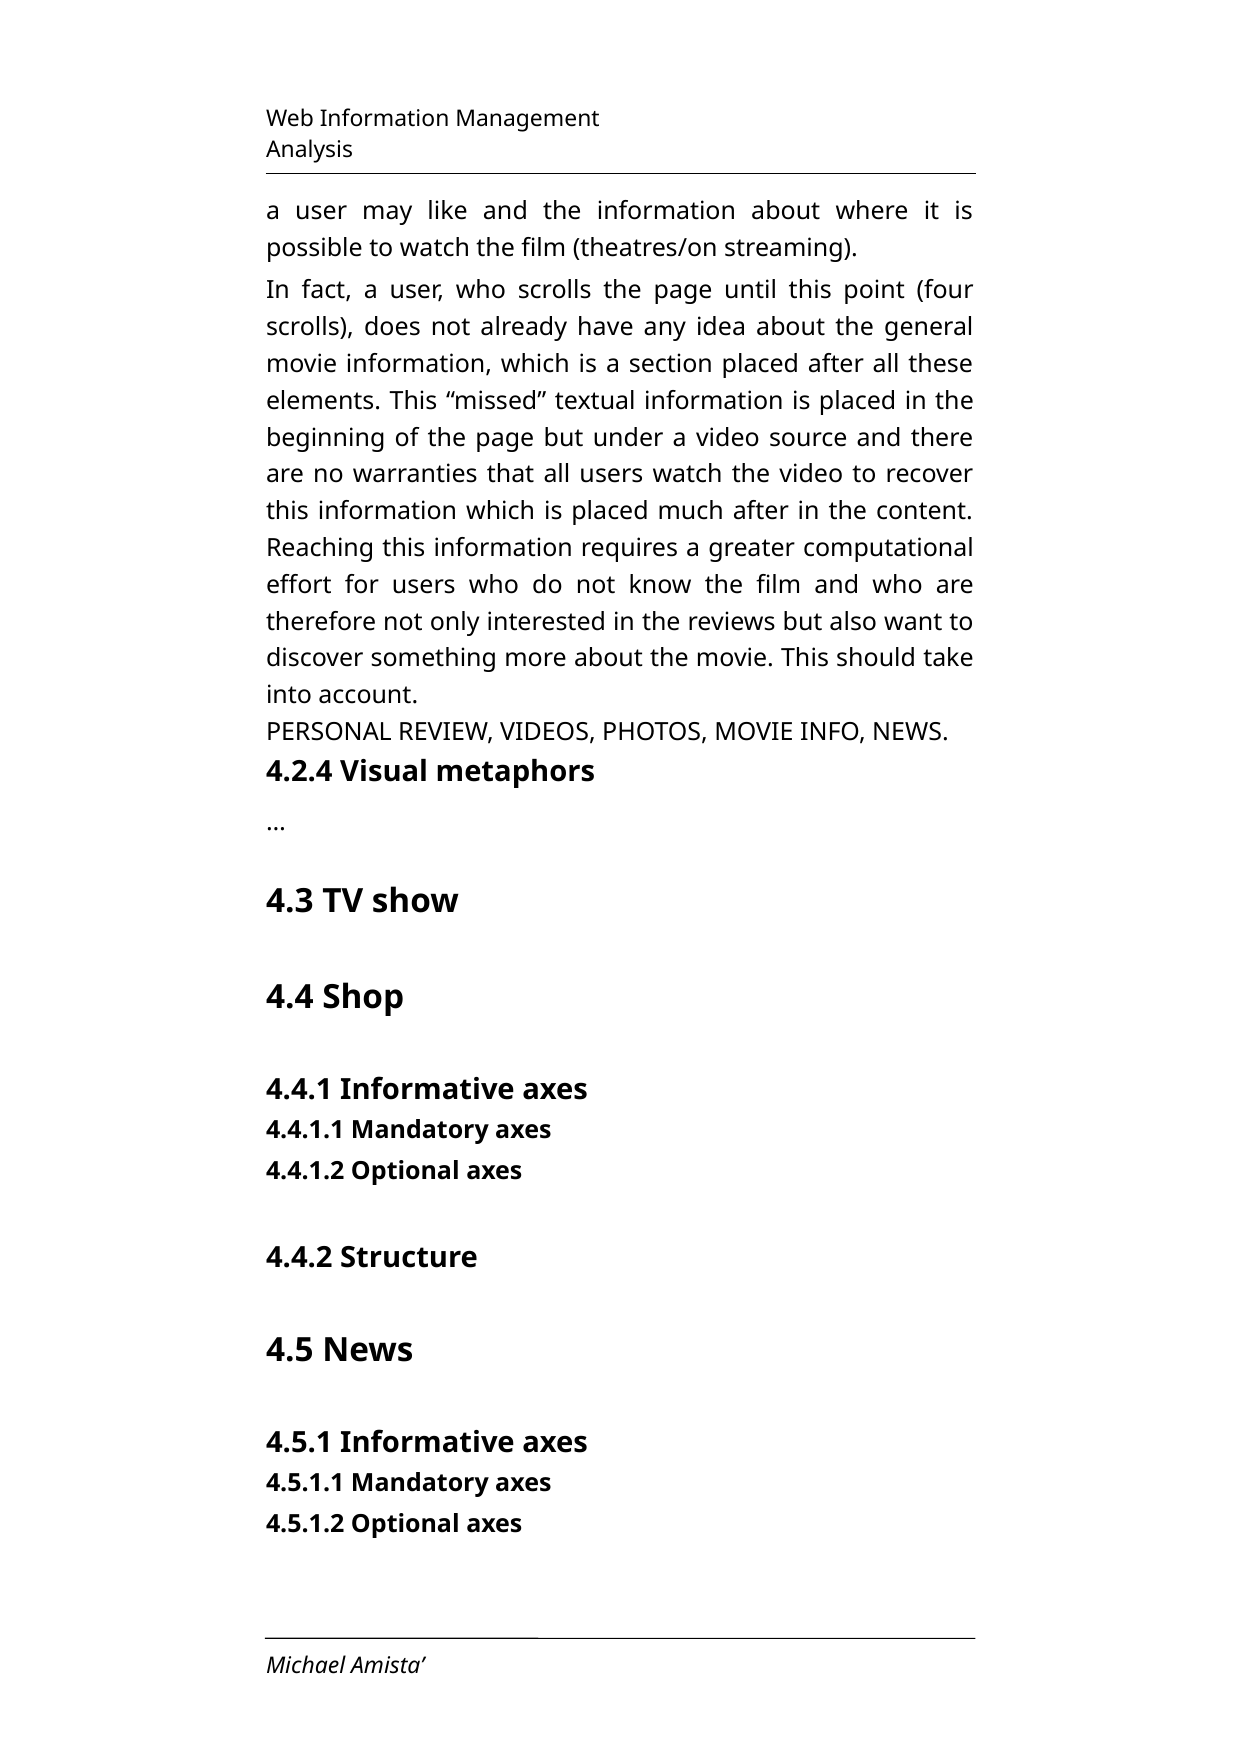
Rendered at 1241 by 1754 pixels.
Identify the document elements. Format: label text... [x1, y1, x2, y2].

subtitle 4.4.1.2 Optional axes [266, 1152, 974, 1186]
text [266, 192, 974, 263]
text PERSONAL REVIEW, VIDEOS, PHOTOS, MOVIE INFO, NEWS. [266, 713, 974, 747]
subtitle 4.4.2 Structure [266, 1236, 974, 1276]
subtitle 4.5.1.1 Mandatory axes [266, 1464, 974, 1498]
text In fact, a user, who scrolls the page until this point (four scrolls), does not already have any idea about the general movie information, which is a section placed after all these elements. This “missed” textual information is placed in the beginning of the page but under a video source and there are no warranties that all users watch the video to recover this information which is placed much after in the content. Reaching this information requires a greater computational effort for users who do not know the film and who are therefore not only interested in the reviews but also want to discover something more about the movie. This should take into account. [266, 272, 974, 711]
subtitle 4.4.1 Informative axes [266, 1069, 974, 1108]
subtitle 4.3 TV show [266, 877, 974, 922]
text … [266, 803, 974, 837]
subtitle 4.5 News [266, 1326, 974, 1371]
subtitle 4.4 Shop [266, 973, 974, 1018]
subtitle 4.4.1.1 Mandatory axes [266, 1111, 974, 1146]
subtitle 4.5.1.2 Optional axes [266, 1505, 974, 1539]
subtitle 4.2.4 Visual metaphors [266, 750, 974, 790]
subtitle 4.5.1 Informative axes [266, 1422, 974, 1461]
